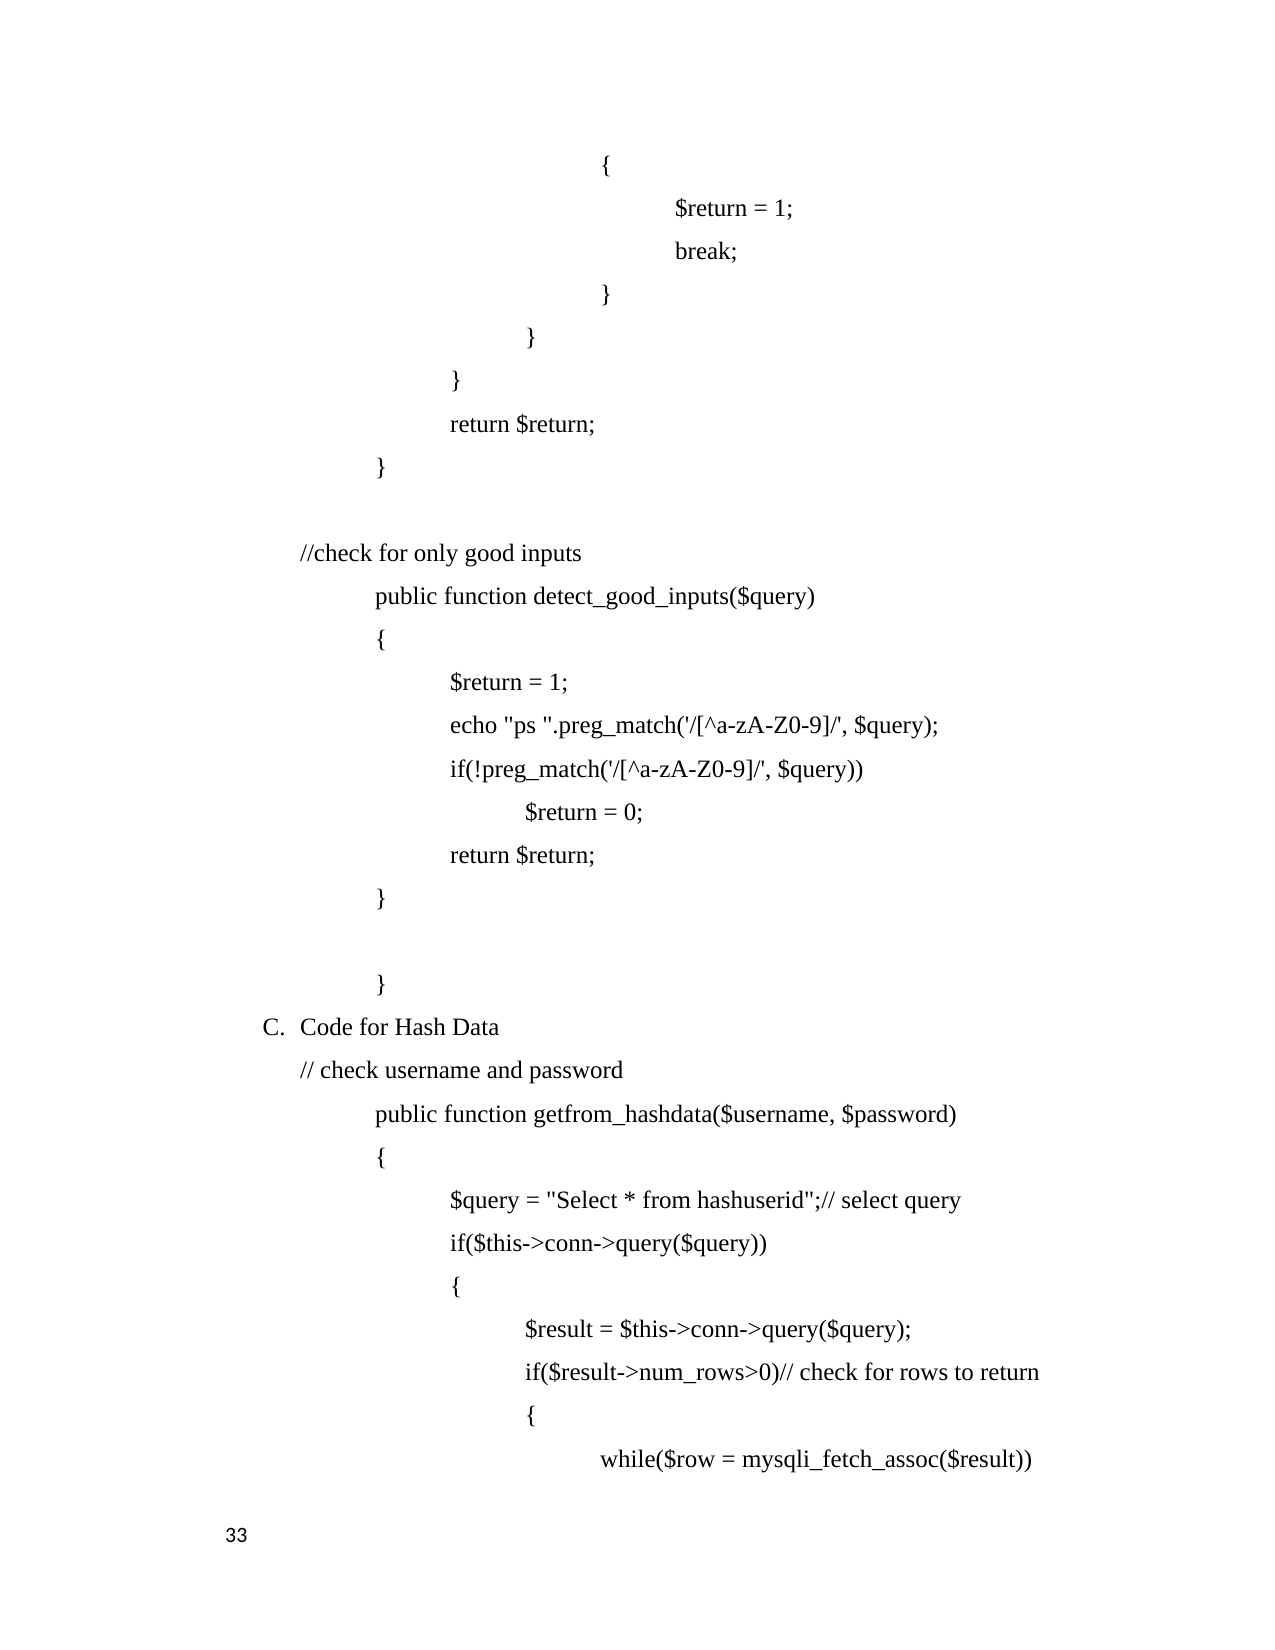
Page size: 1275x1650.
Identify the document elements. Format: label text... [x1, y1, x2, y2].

list return $return; [300, 409, 1125, 437]
list } [300, 452, 1125, 481]
list { [300, 624, 1125, 653]
list $result = $this->conn->query($query); [300, 1314, 1125, 1343]
list if($result->num_rows>0)// check for rows to return [300, 1357, 1125, 1386]
list { [300, 1142, 1125, 1171]
list } [300, 279, 1125, 308]
list // check username and password [300, 1056, 1125, 1084]
list while($row = mysqli_fetch_assoc($result)) [300, 1444, 1125, 1472]
list public function getfrom_hashdata($username, $password) [300, 1099, 1125, 1127]
list } [300, 883, 1125, 912]
list } [300, 322, 1125, 351]
list $return = 1; [300, 193, 1125, 222]
list break; [300, 236, 1125, 265]
list //check for only good inputs [300, 538, 1125, 567]
list return $return; [300, 840, 1125, 869]
list } [300, 969, 1125, 998]
list public function detect_good_inputs($query) [300, 581, 1125, 610]
list echo "ps ".preg_match('/[^a-zA-Z0-9]/', $query); [300, 711, 1125, 739]
list if(!preg_match('/[^a-zA-Z0-9]/', $query)) [300, 754, 1125, 782]
list } [300, 366, 1125, 394]
list { [300, 1271, 1125, 1300]
list Code for Hash Data [262, 1012, 1125, 1041]
list $return = 0; [300, 797, 1125, 826]
list $return = 1; [300, 667, 1125, 696]
list if($this->conn->query($query)) [300, 1228, 1125, 1257]
list { [300, 150, 1125, 179]
list { [300, 1401, 1125, 1429]
list $query = "Select * from hashuserid";// select query [300, 1185, 1125, 1214]
